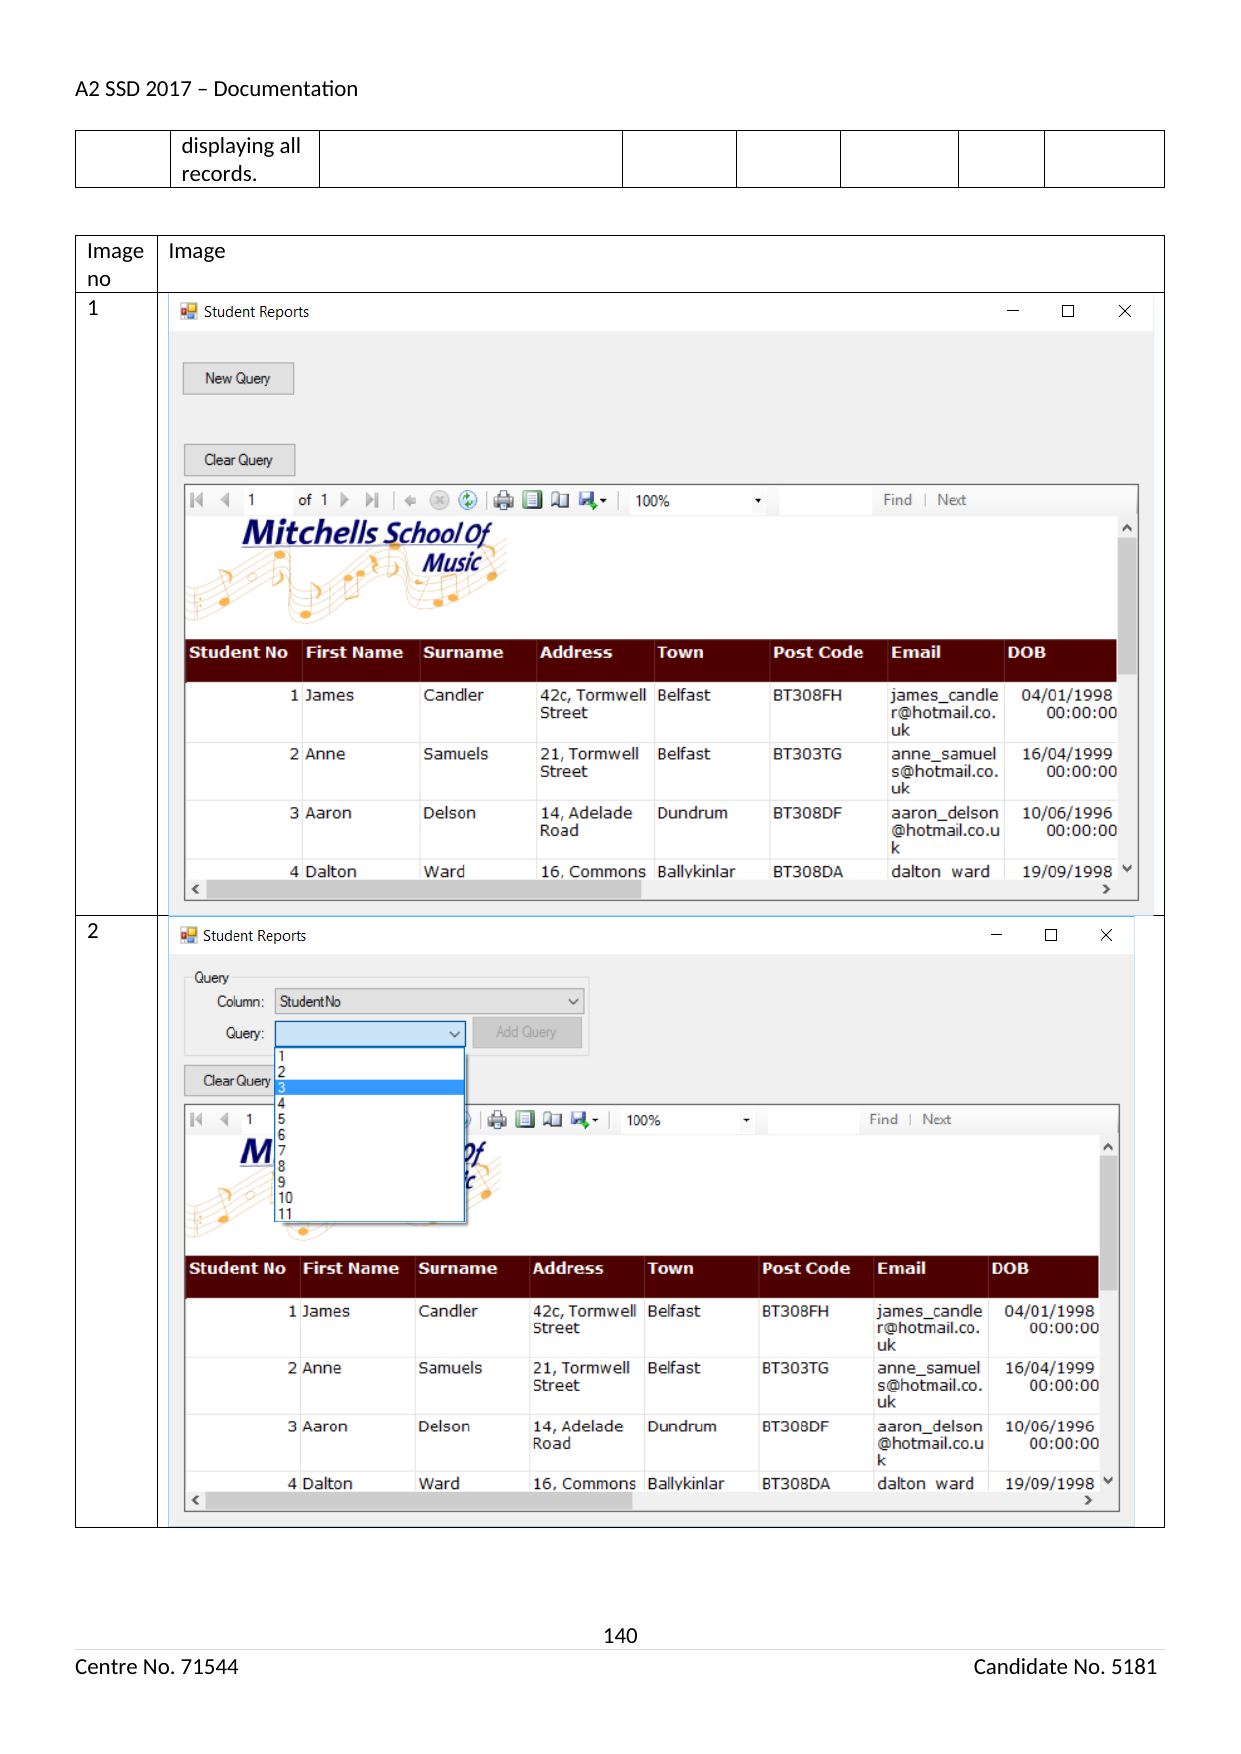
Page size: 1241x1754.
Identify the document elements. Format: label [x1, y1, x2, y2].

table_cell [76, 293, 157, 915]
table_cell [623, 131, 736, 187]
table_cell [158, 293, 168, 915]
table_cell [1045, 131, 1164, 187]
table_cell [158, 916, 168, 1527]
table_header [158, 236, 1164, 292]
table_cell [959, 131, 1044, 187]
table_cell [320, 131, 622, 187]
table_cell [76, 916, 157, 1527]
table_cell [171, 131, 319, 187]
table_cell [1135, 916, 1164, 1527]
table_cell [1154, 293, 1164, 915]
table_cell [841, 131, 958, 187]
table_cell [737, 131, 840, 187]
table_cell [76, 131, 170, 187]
picture [168, 293, 1154, 1527]
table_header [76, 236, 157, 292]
